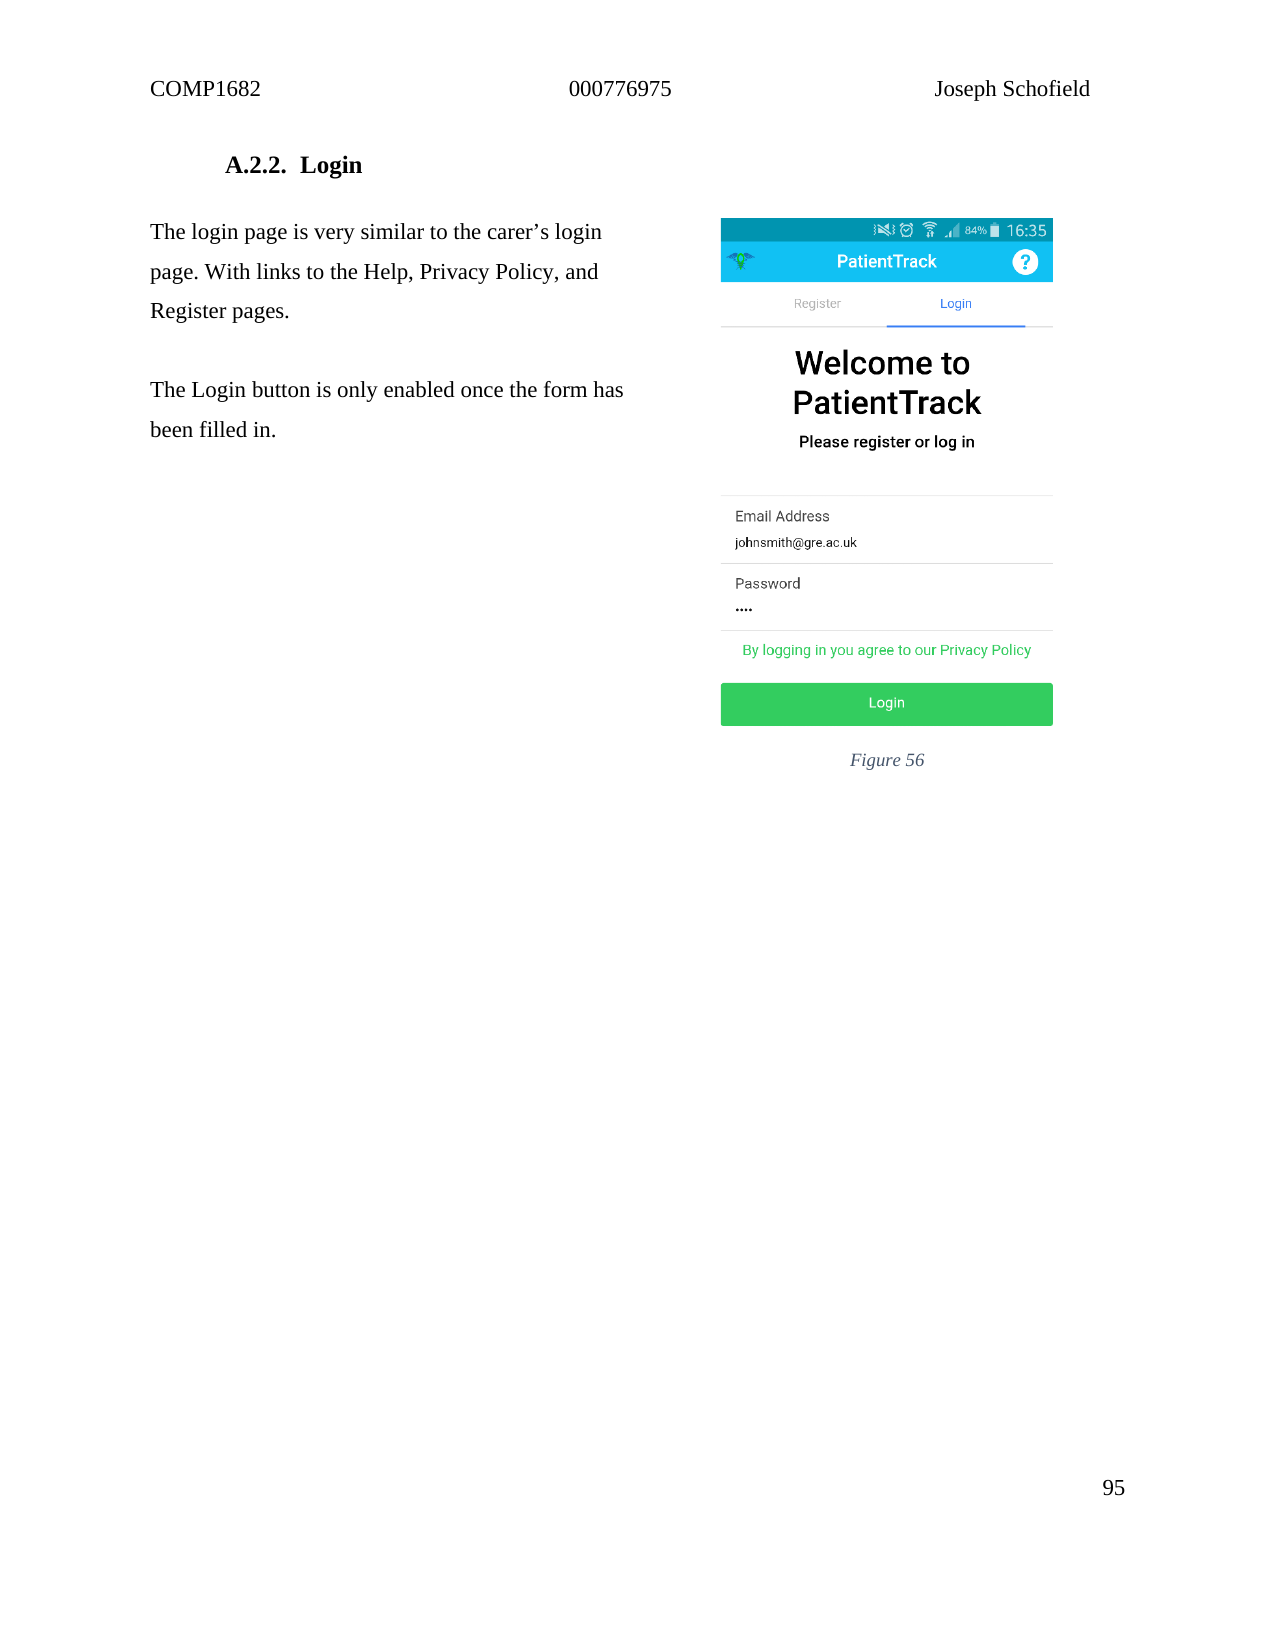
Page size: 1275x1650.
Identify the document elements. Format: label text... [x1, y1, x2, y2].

picture [869, 259, 876, 266]
picture [720, 218, 1053, 240]
picture [839, 255, 845, 267]
picture [911, 259, 917, 267]
picture [1013, 250, 1038, 274]
picture [894, 255, 903, 267]
picture [720, 283, 1053, 736]
table_header Figure 56 [638, 218, 1136, 791]
picture [929, 255, 933, 267]
table_header The login page is very similar to the carer’s login page. With links to the Help, Privacy Policy, and Register pages. The Login button is only enabled once the form has been filled in. [139, 218, 637, 791]
list Login [225, 150, 1125, 179]
